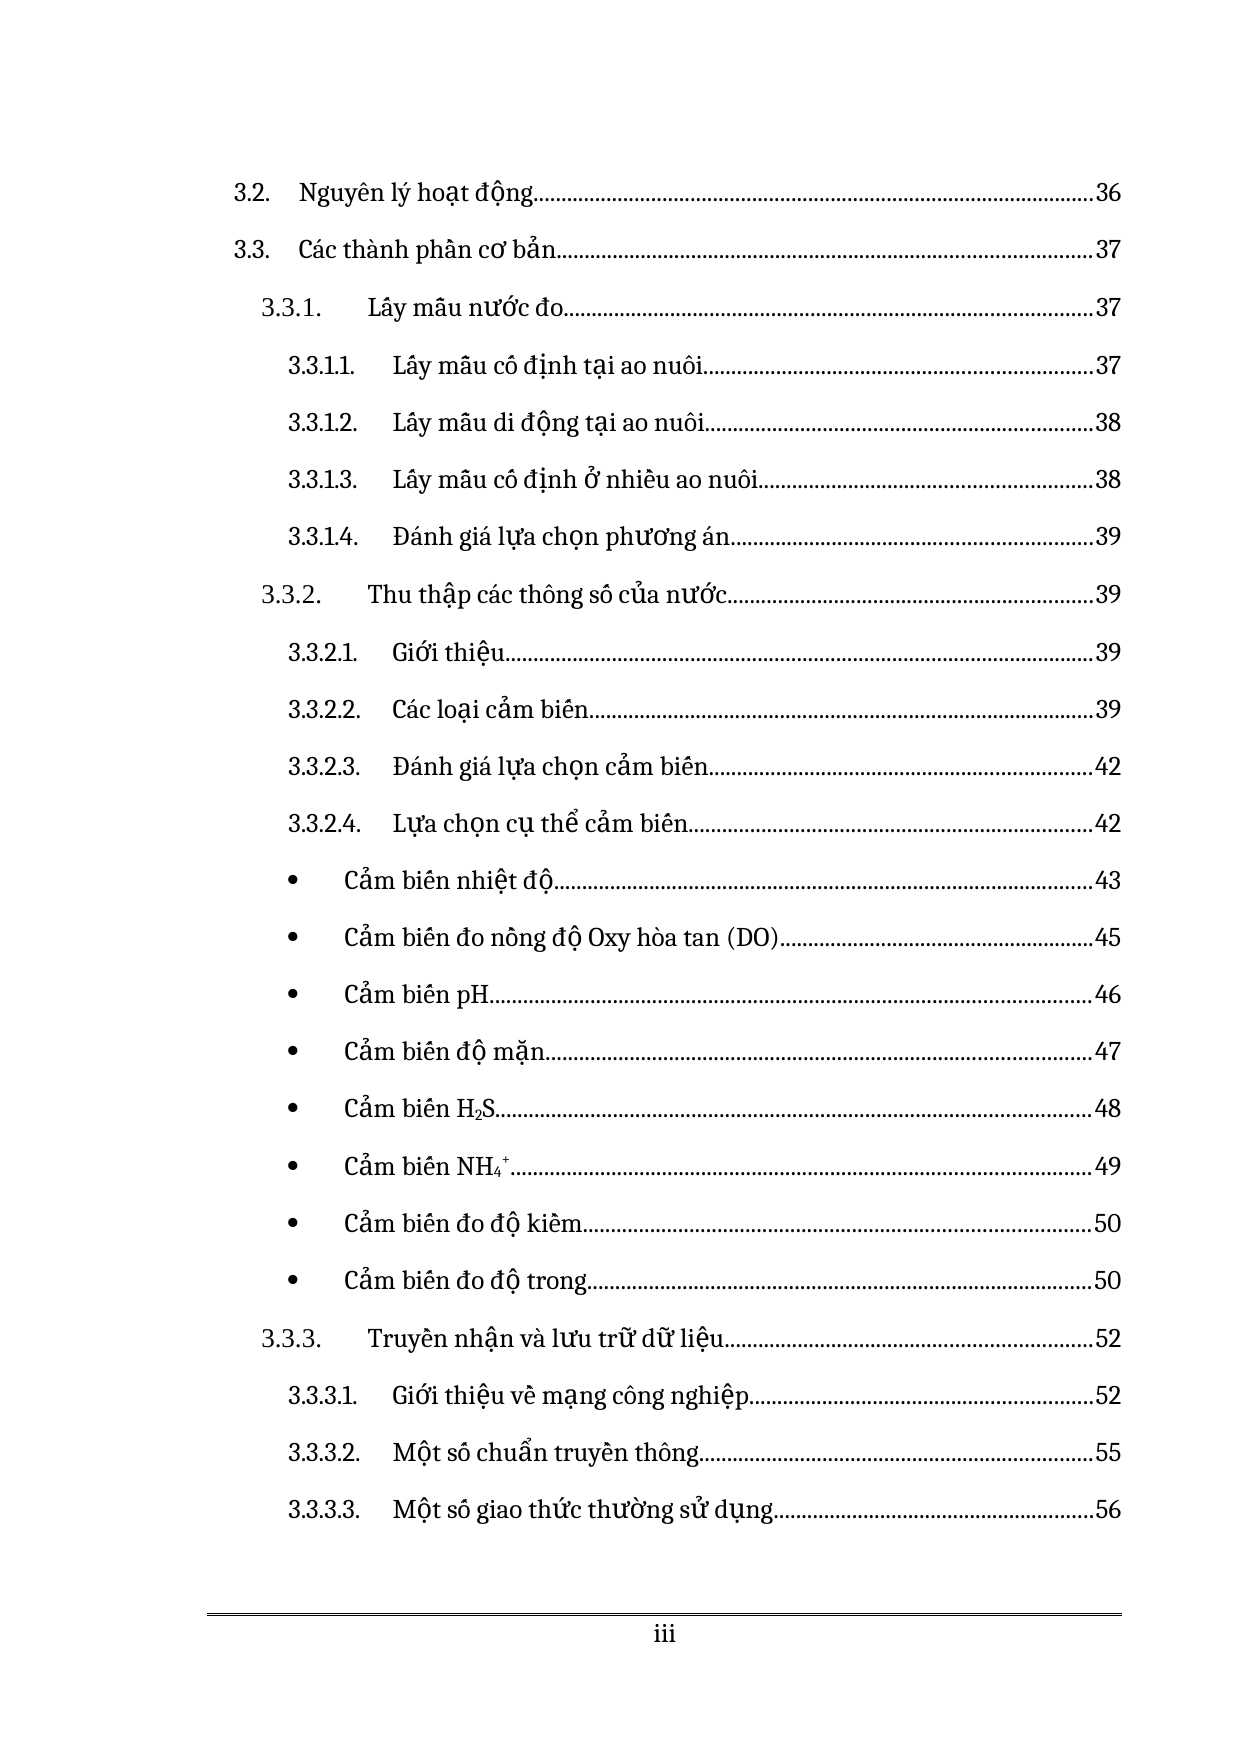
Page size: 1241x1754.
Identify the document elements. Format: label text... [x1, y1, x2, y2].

text 3.3.2.3. Đánh giá lựa chọn cảm biến 42 [288, 751, 1122, 782]
text 3.3.2.2. Các loại cảm biến 39 [288, 694, 1122, 725]
text 3.3.1. Lấy mẫu nước đo 37 [261, 291, 1122, 323]
text  Cảm biến nhiệt độ 43 [288, 865, 1122, 896]
text 3.3.1.4. Đánh giá lựa chọn phương án 39 [288, 521, 1122, 552]
text 3.3.3. Truyền nhận và lưu trữ dữ liệu 52 [261, 1322, 1122, 1354]
text 3.3.1.2. Lấy mẫu di động tại ao nuôi 38 [288, 407, 1122, 438]
text 3.3.3.2. Một số chuẩn truyền thông 55 [288, 1437, 1122, 1468]
text 3.3.3.1. Giới thiệu về mạng công nghiệp 52 [288, 1380, 1122, 1411]
text  Cảm biến pH 46 [288, 979, 1122, 1010]
text 3.3.2.4. Lựa chọn cụ thể cảm biến 42 [288, 808, 1122, 839]
text  Cảm biến NH4+ 49 [288, 1151, 1122, 1182]
text 3.3. Các thành phần cơ bản 37 [234, 234, 1122, 265]
text  Cảm biến độ mặn 47 [288, 1036, 1122, 1067]
text 3.3.3.3. Một số giao thức thường sử dụng 56 [288, 1494, 1122, 1526]
text 3.3.2. Thu thập các thông số của nước 39 [261, 578, 1122, 610]
text  Cảm biến đo nồng độ Oxy hòa tan (DO) 45 [288, 922, 1122, 953]
text 3.3.1.3. Lấy mẫu cố định ở nhiều ao nuôi 38 [288, 464, 1122, 495]
text  Cảm biến đo độ trong 50 [288, 1265, 1122, 1296]
text 3.3.1.1. Lấy mẫu cố định tại ao nuôi 37 [288, 350, 1122, 381]
text  Cảm biến H2S 48 [288, 1093, 1122, 1124]
text 3.2. Nguyên lý hoạt động 36 [234, 177, 1122, 208]
text 3.3.2.1. Giới thiệu 39 [288, 637, 1122, 668]
text  Cảm biến đo độ kiềm 50 [288, 1208, 1122, 1239]
